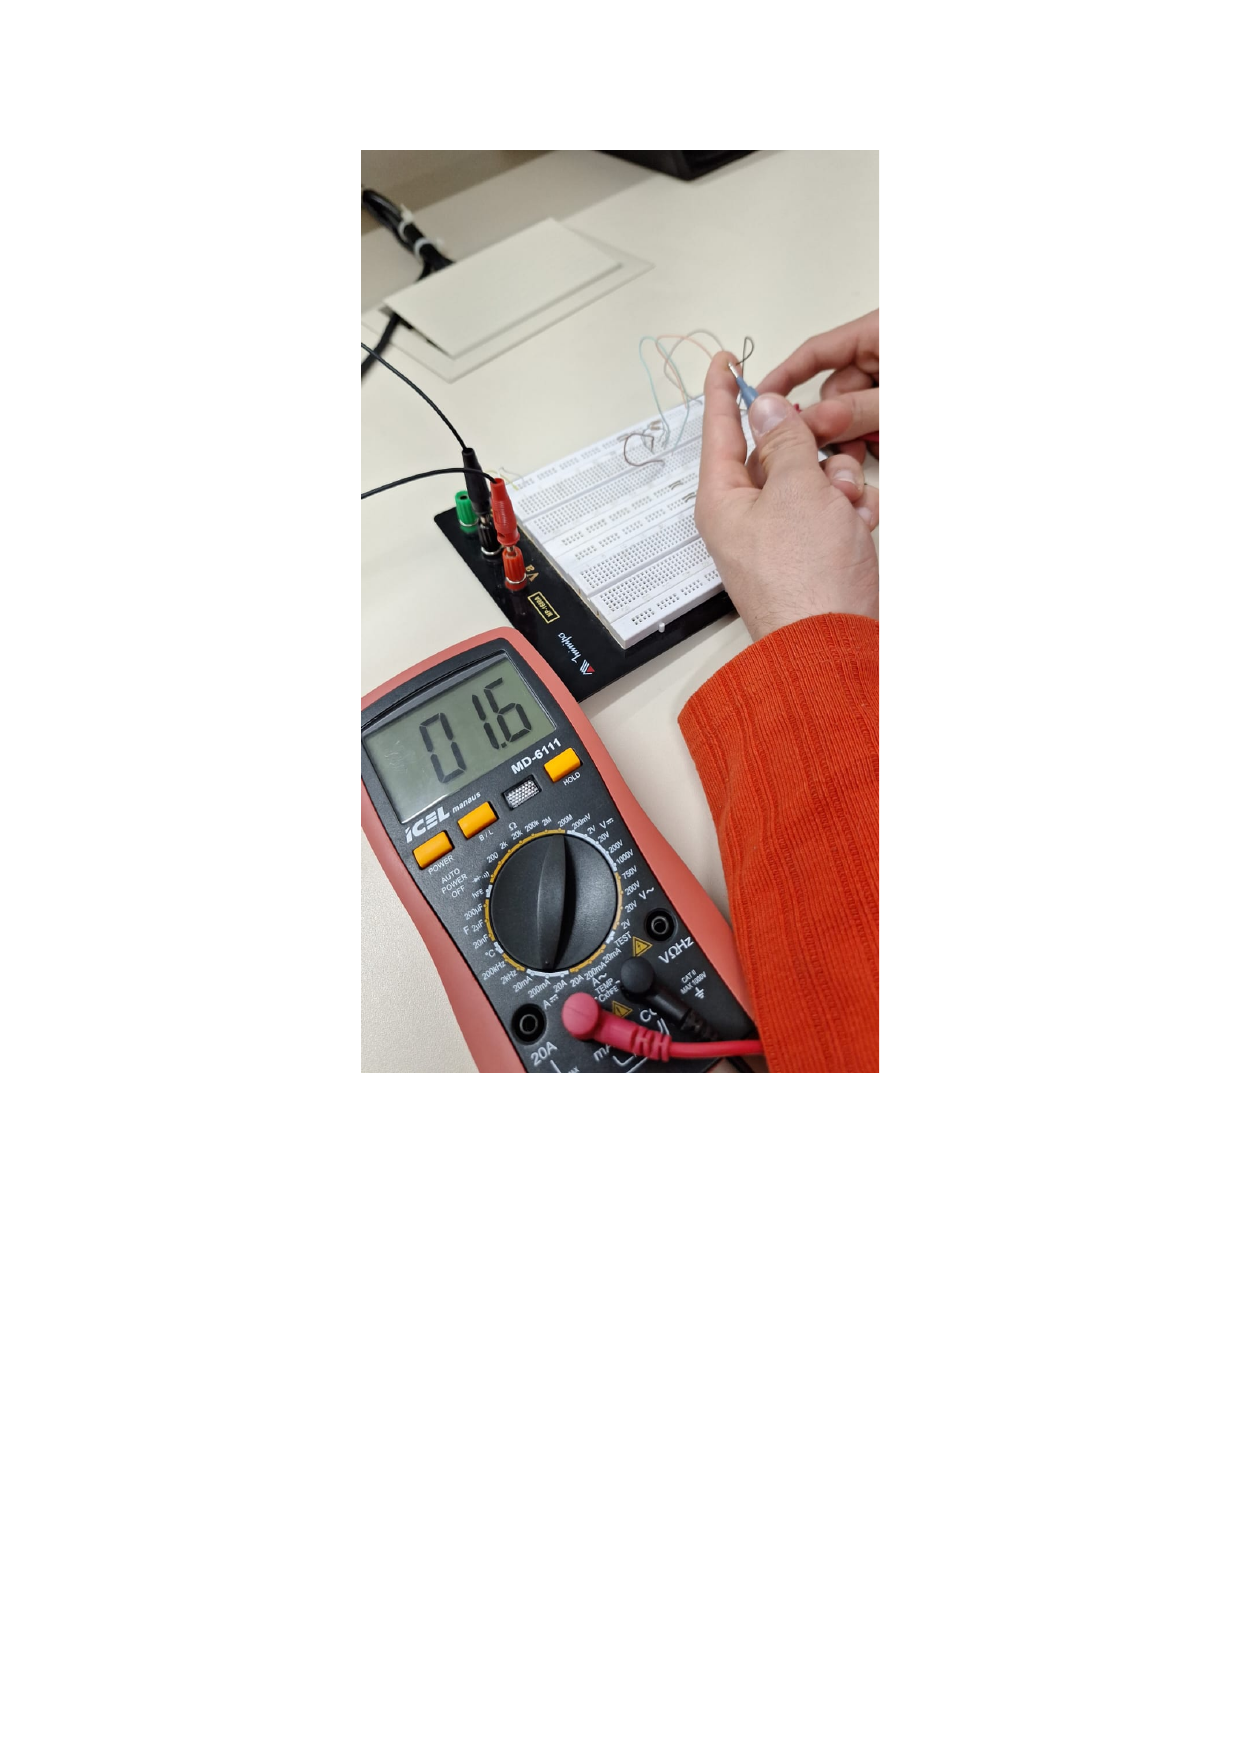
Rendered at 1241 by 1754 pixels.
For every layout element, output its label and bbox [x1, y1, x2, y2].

picture [361, 150, 880, 1073]
